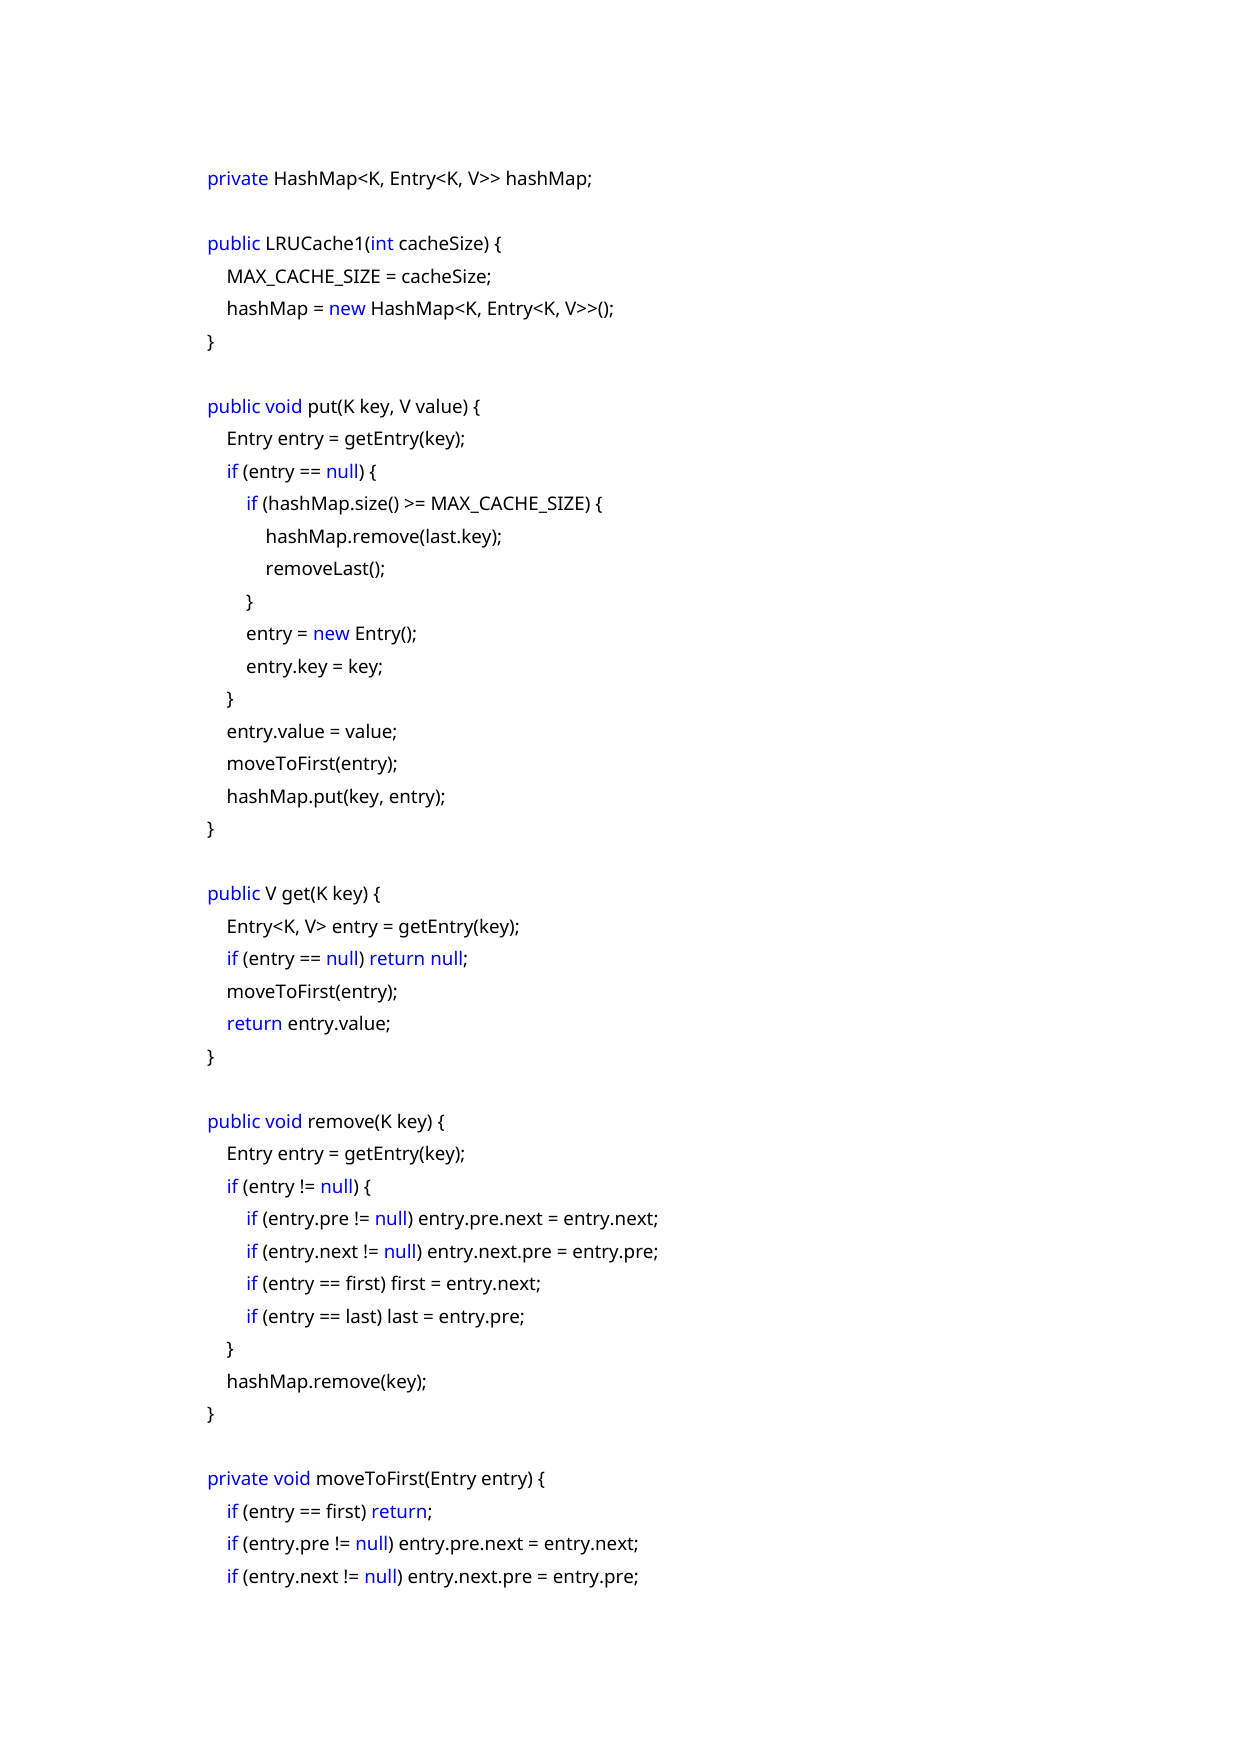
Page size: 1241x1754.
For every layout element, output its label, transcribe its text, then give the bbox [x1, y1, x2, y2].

text MAX_CACHE_SIZE = cacheSize; [187, 259, 1053, 292]
text hashMap = new HashMap<K, Entry<K, V>>(); [187, 292, 1053, 324]
text return entry.value; [187, 1007, 1053, 1039]
text if (entry.pre != null) entry.pre.next = entry.next; [187, 1527, 1053, 1559]
text if (entry.next != null) entry.next.pre = entry.pre; [187, 1234, 1053, 1267]
text public LRUCache1(int cacheSize) { [187, 227, 1053, 259]
text } [187, 1397, 1053, 1429]
text public V get(K key) { [187, 877, 1053, 909]
text } [187, 324, 1053, 357]
text } [187, 1332, 1053, 1364]
text if (entry != null) { [187, 1169, 1053, 1202]
text removeLast(); [187, 552, 1053, 584]
text moveToFirst(entry); [187, 747, 1053, 779]
text entry.key = key; [187, 649, 1053, 682]
text if (entry == last) last = entry.pre; [187, 1299, 1053, 1332]
text } [187, 682, 1053, 714]
text if (entry == null) { [187, 454, 1053, 487]
text } [187, 584, 1053, 617]
text private HashMap<K, Entry<K, V>> hashMap; [187, 162, 1053, 194]
text Entry entry = getEntry(key); [187, 422, 1053, 454]
text } [187, 1039, 1053, 1072]
text moveToFirst(entry); [187, 974, 1053, 1007]
text entry = new Entry(); [187, 617, 1053, 649]
text private void moveToFirst(Entry entry) { [187, 1462, 1053, 1494]
text if (entry.next != null) entry.next.pre = entry.pre; [187, 1559, 1053, 1592]
text hashMap.remove(key); [187, 1364, 1053, 1397]
text entry.value = value; [187, 714, 1053, 747]
text public void put(K key, V value) { [187, 389, 1053, 422]
text public void remove(K key) { [187, 1104, 1053, 1137]
text Entry entry = getEntry(key); [187, 1137, 1053, 1169]
text if (entry == null) return null; [187, 942, 1053, 974]
text if (entry.pre != null) entry.pre.next = entry.next; [187, 1202, 1053, 1234]
text hashMap.put(key, entry); [187, 779, 1053, 812]
text if (hashMap.size() >= MAX_CACHE_SIZE) { [187, 487, 1053, 519]
text if (entry == first) return; [187, 1494, 1053, 1527]
text } [187, 812, 1053, 844]
text hashMap.remove(last.key); [187, 519, 1053, 552]
text Entry<K, V> entry = getEntry(key); [187, 909, 1053, 942]
text if (entry == first) first = entry.next; [187, 1267, 1053, 1299]
